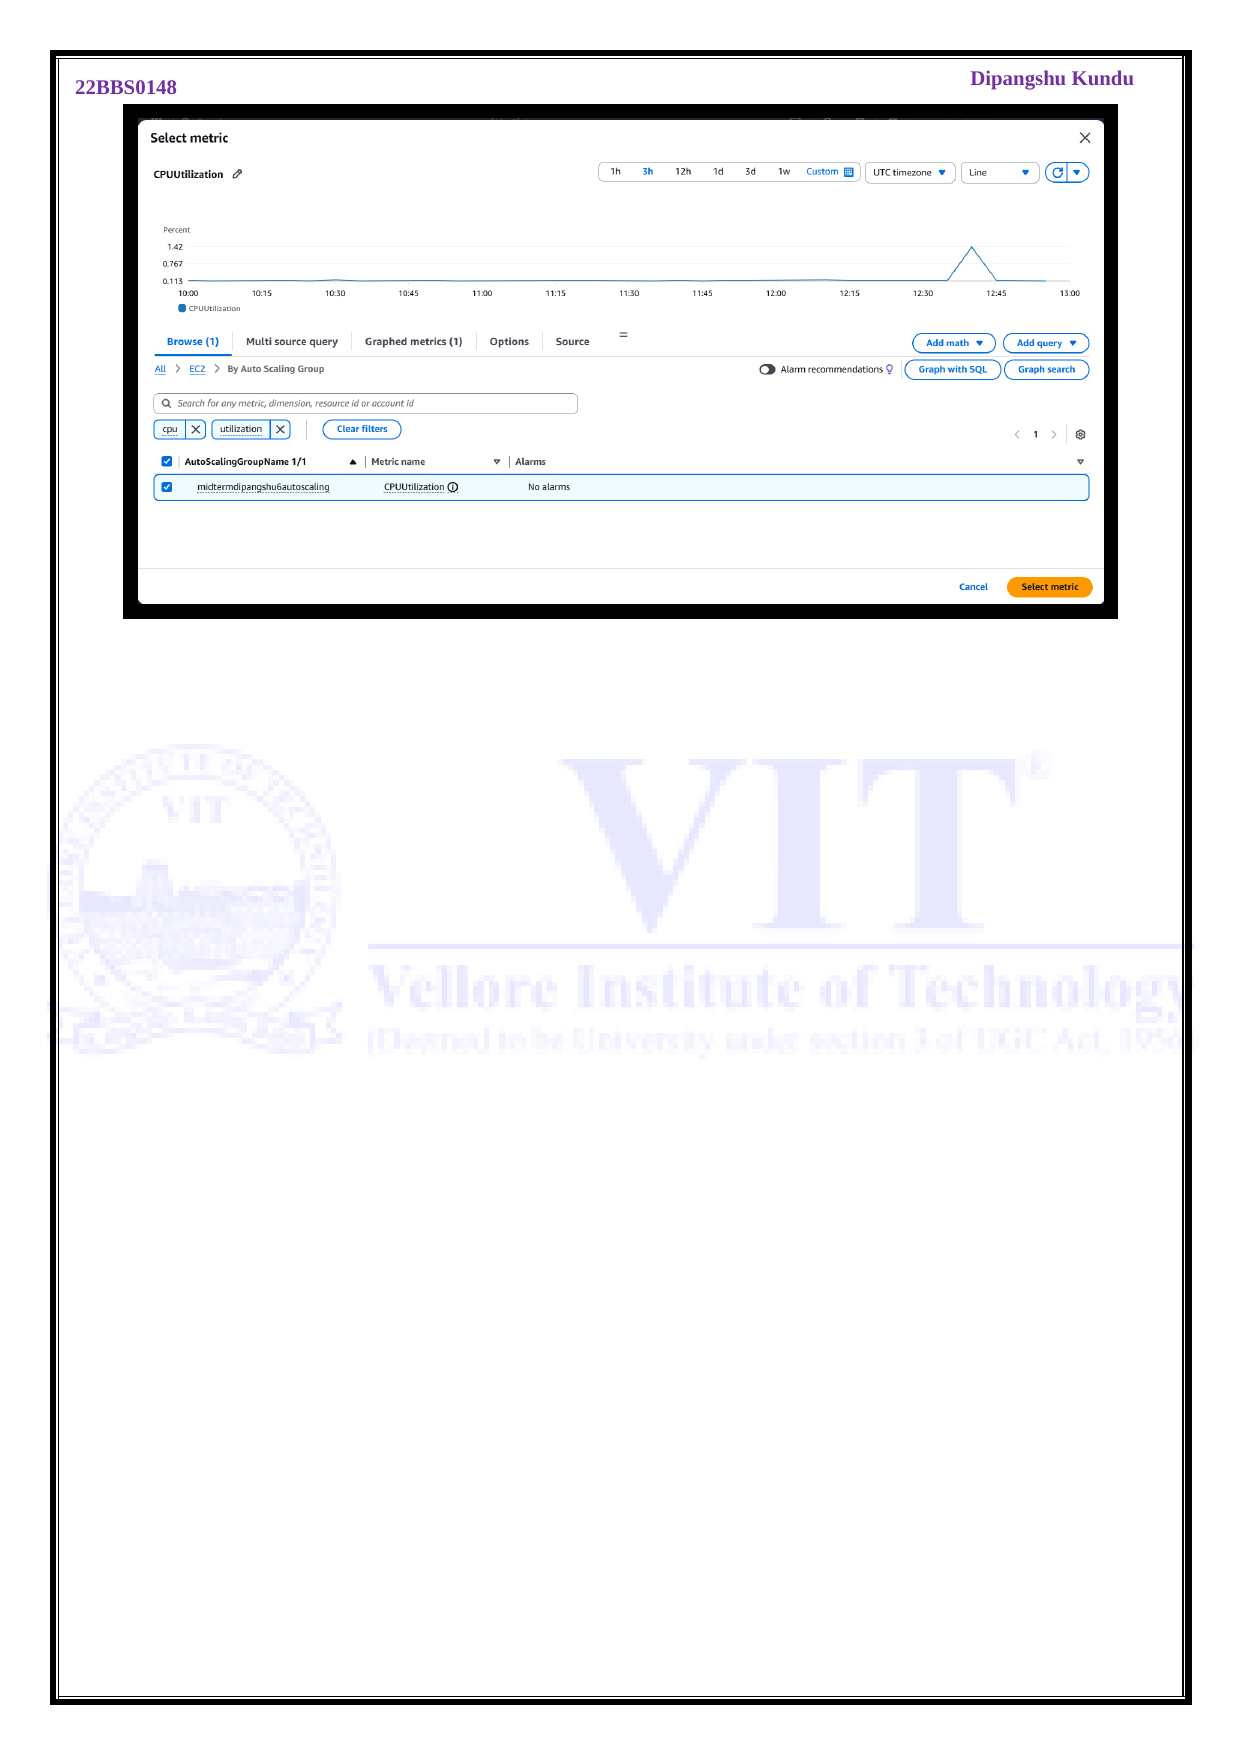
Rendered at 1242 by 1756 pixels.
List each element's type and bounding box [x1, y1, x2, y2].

picture [138, 118, 1104, 604]
